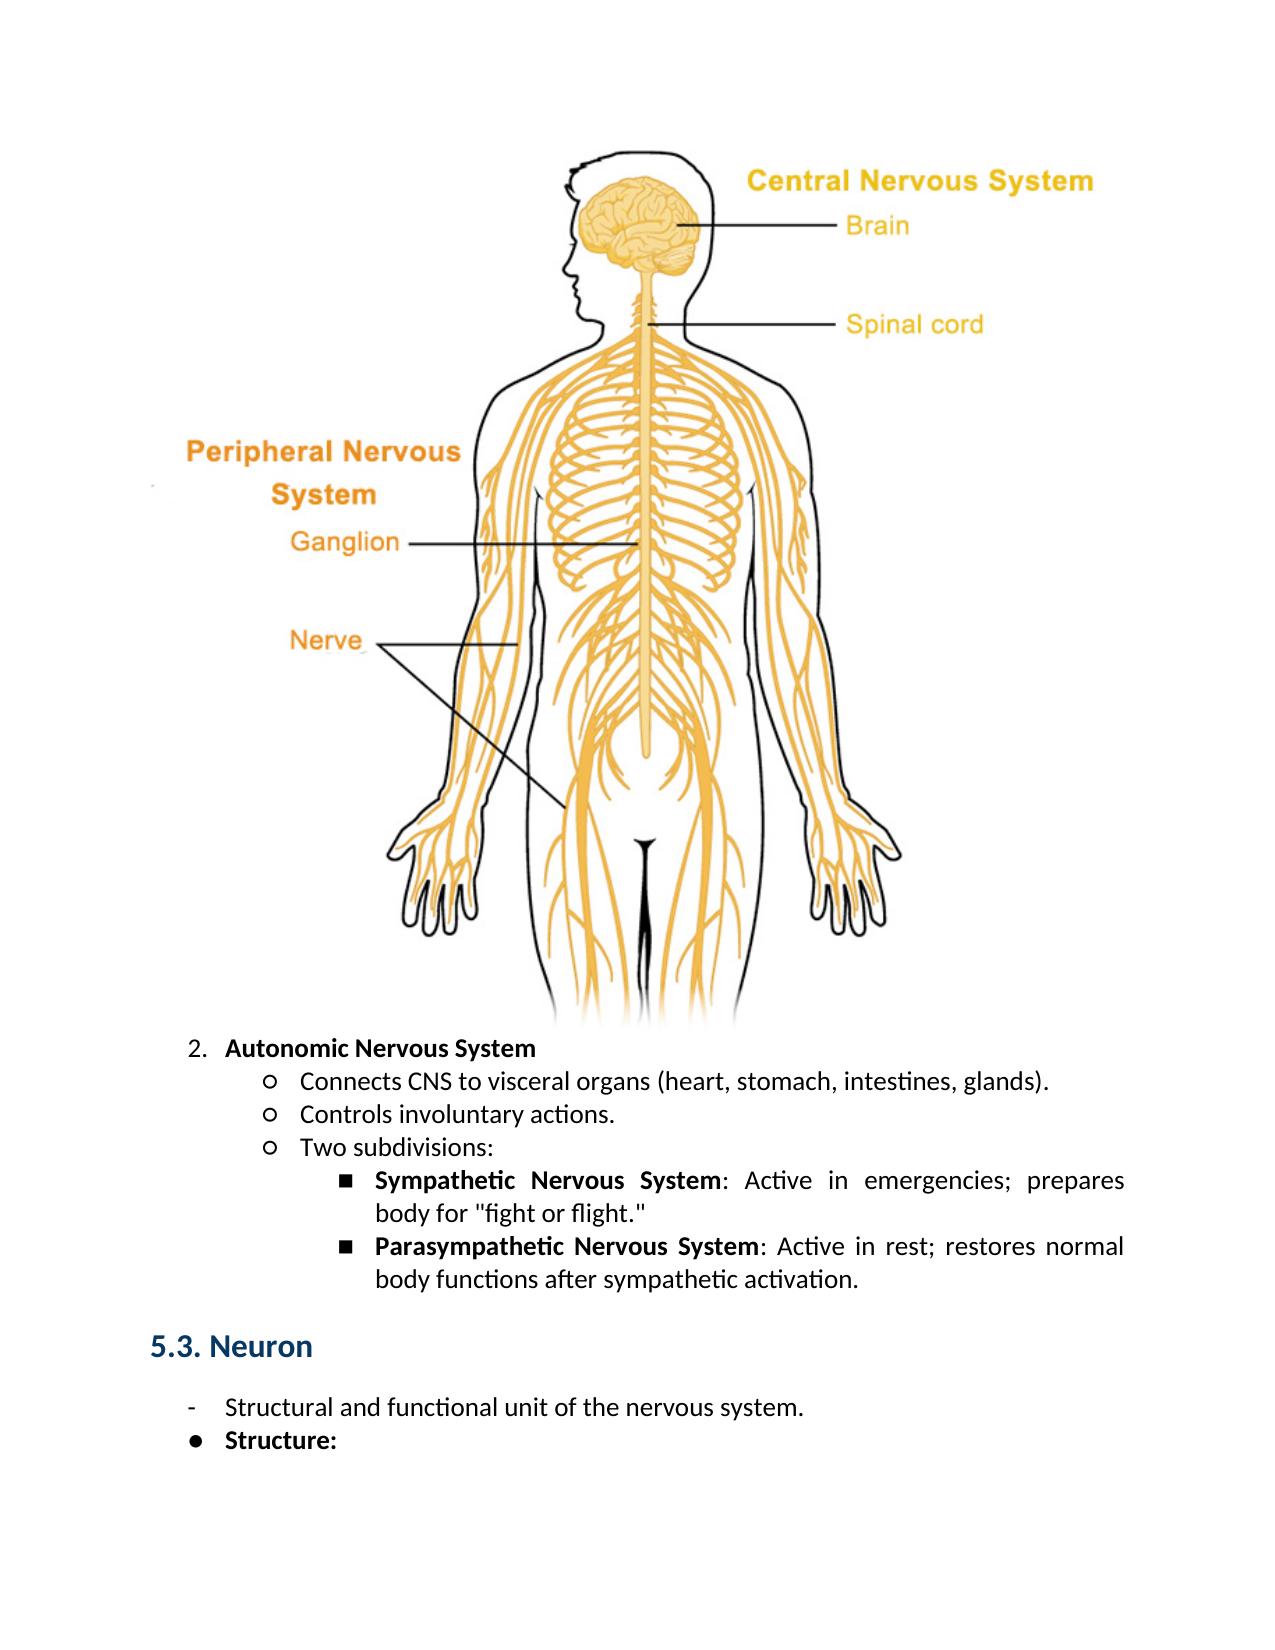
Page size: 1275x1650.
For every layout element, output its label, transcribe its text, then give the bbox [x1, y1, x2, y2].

list Structure: [187, 1423, 1125, 1456]
list Connects CNS to visceral organs (heart, stomach, intestines, glands). [262, 1064, 1125, 1097]
subtitle 5.3. Neuron [150, 1324, 1125, 1365]
list Controls involuntary actions. [262, 1097, 1125, 1130]
list Sympathetic Nervous System: Active in emergencies; prepares body for "fight or flight." [337, 1163, 1125, 1229]
list Two subdivisions: [262, 1130, 1125, 1163]
picture [150, 150, 1125, 1032]
list Autonomic Nervous System [187, 1032, 1125, 1064]
list Parasympathetic Nervous System: Active in rest; restores normal body functions after sympathetic activation. [337, 1229, 1125, 1295]
list Structural and functional unit of the nervous system. [187, 1390, 1125, 1423]
